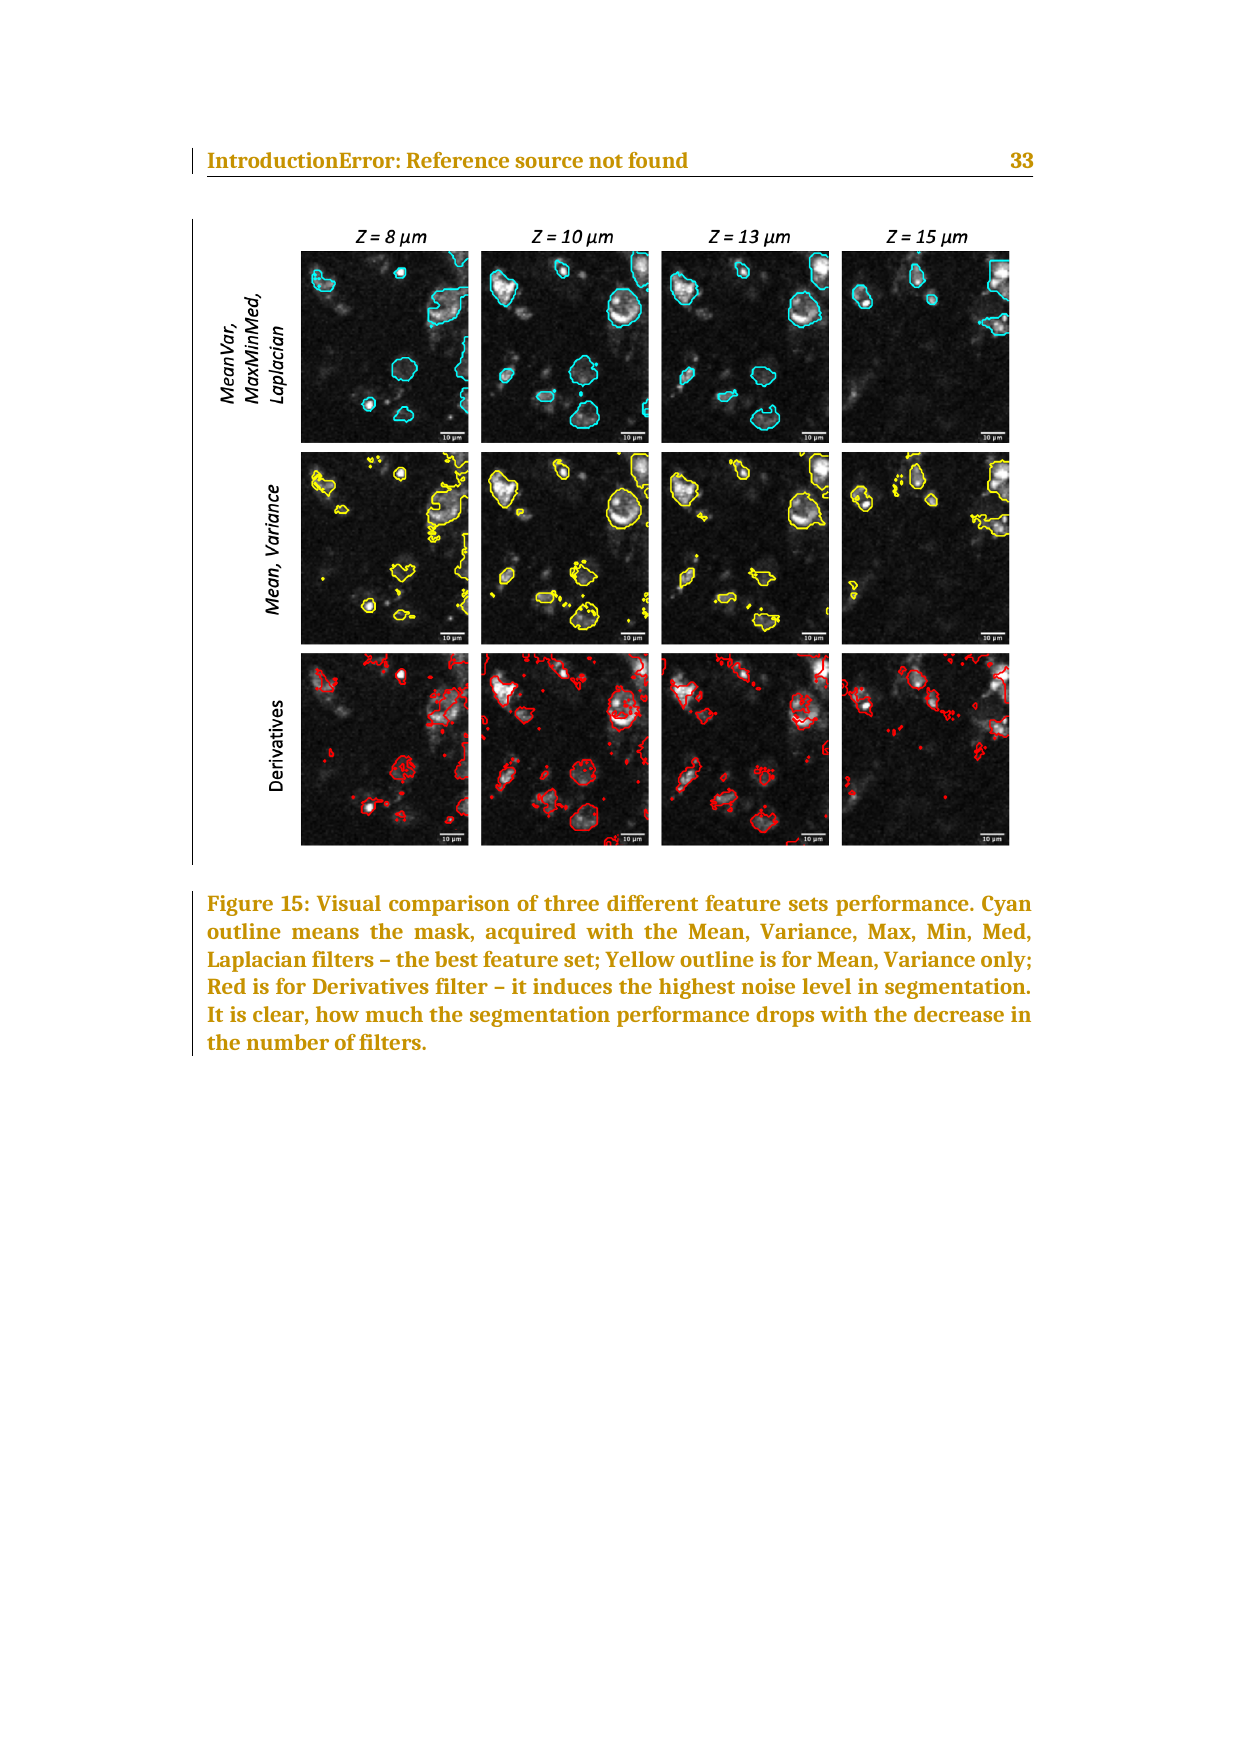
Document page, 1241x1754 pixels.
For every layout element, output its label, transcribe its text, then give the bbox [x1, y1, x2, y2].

picture [206, 218, 1034, 865]
